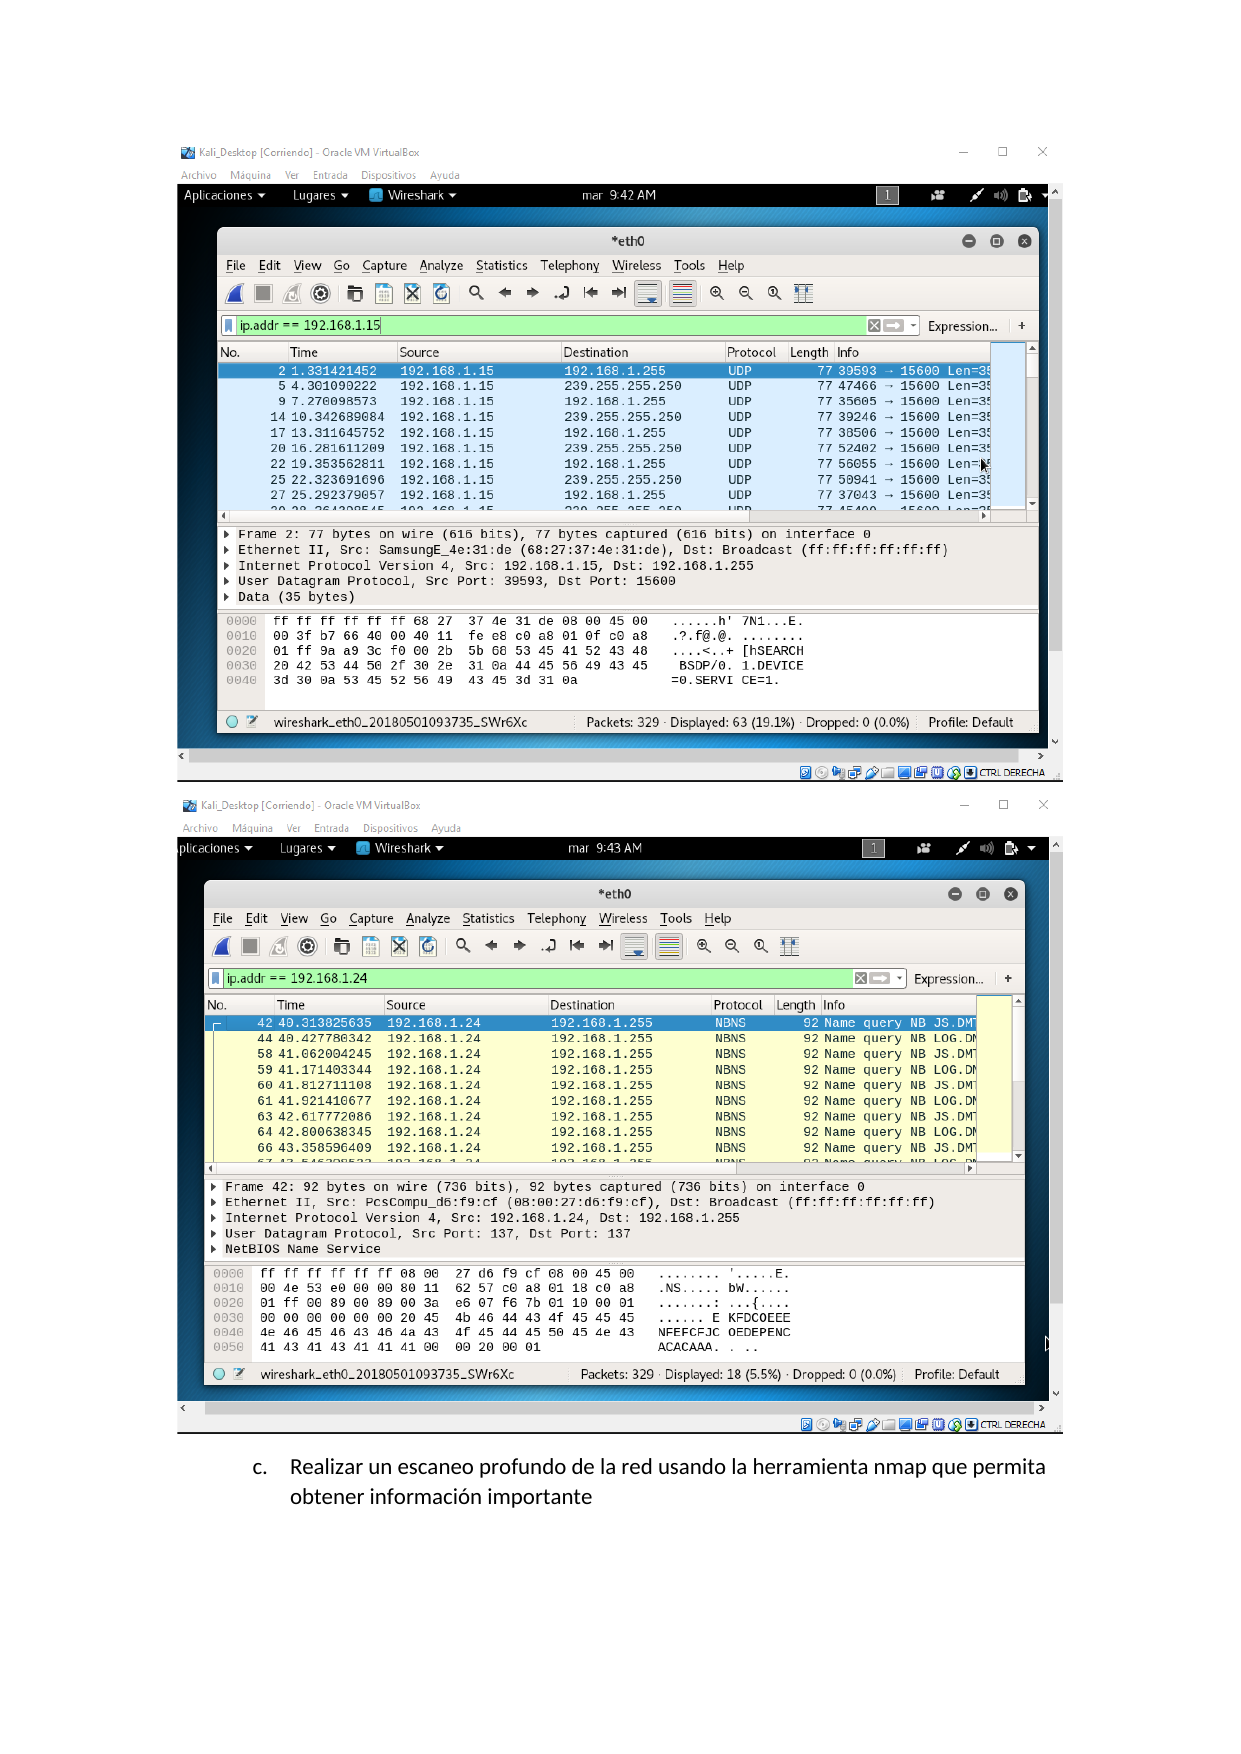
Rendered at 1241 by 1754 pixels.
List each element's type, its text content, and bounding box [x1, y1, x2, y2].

picture [177, 147, 1063, 782]
list Realizar un escaneo profundo de la red usando la herramienta nmap que permita obtener información importante [252, 1452, 1063, 1510]
picture [177, 800, 1063, 1434]
